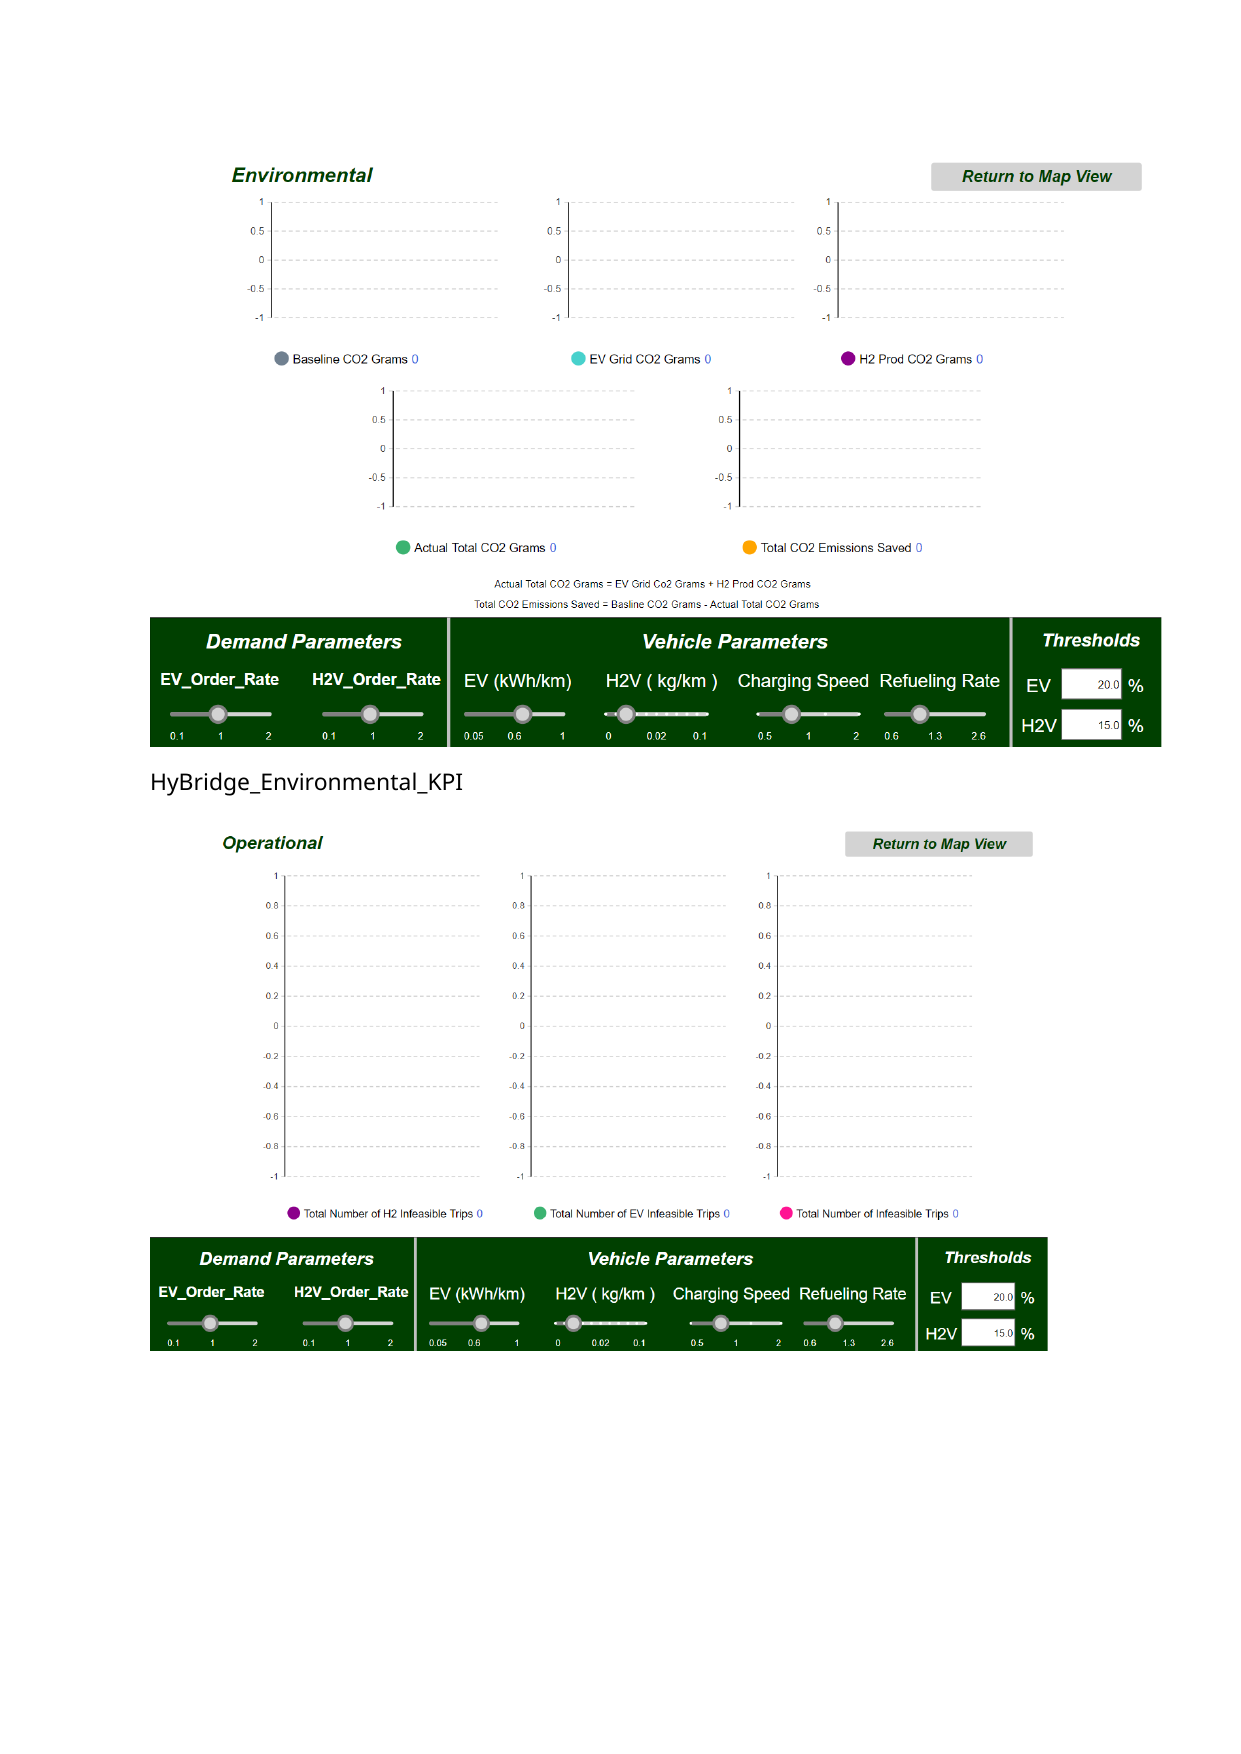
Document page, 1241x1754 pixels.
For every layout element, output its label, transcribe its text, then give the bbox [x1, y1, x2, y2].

picture [150, 816, 1048, 1351]
text HyBridge_Environmental_KPI [150, 766, 1090, 797]
picture [150, 150, 1162, 747]
